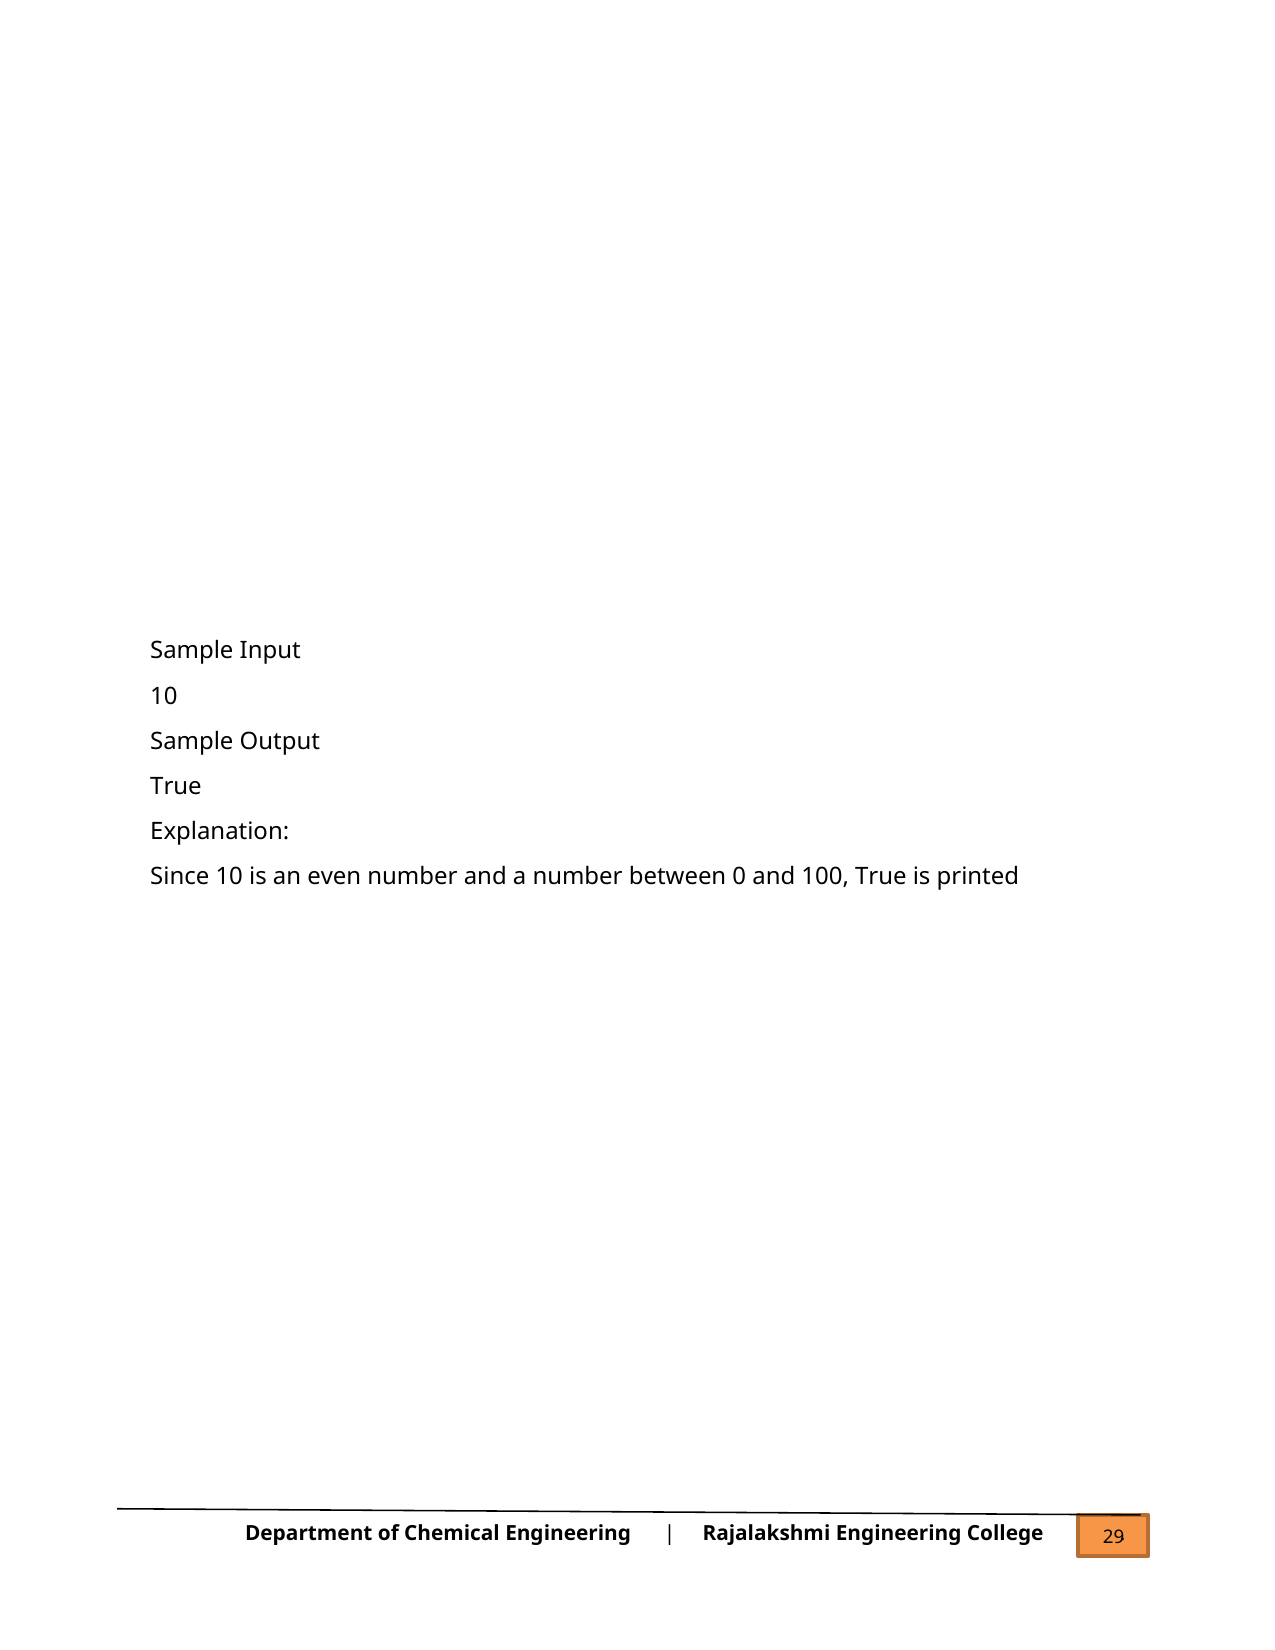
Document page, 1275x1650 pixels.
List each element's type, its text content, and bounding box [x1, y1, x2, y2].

text Since 10 is an even number and a number between 0 and 100, True is printed [150, 859, 1125, 891]
text True [150, 769, 1125, 801]
text Explanation: [150, 814, 1125, 846]
text 10 [150, 678, 1125, 711]
text Sample Output [150, 723, 1125, 756]
text Sample Input [150, 633, 1125, 666]
